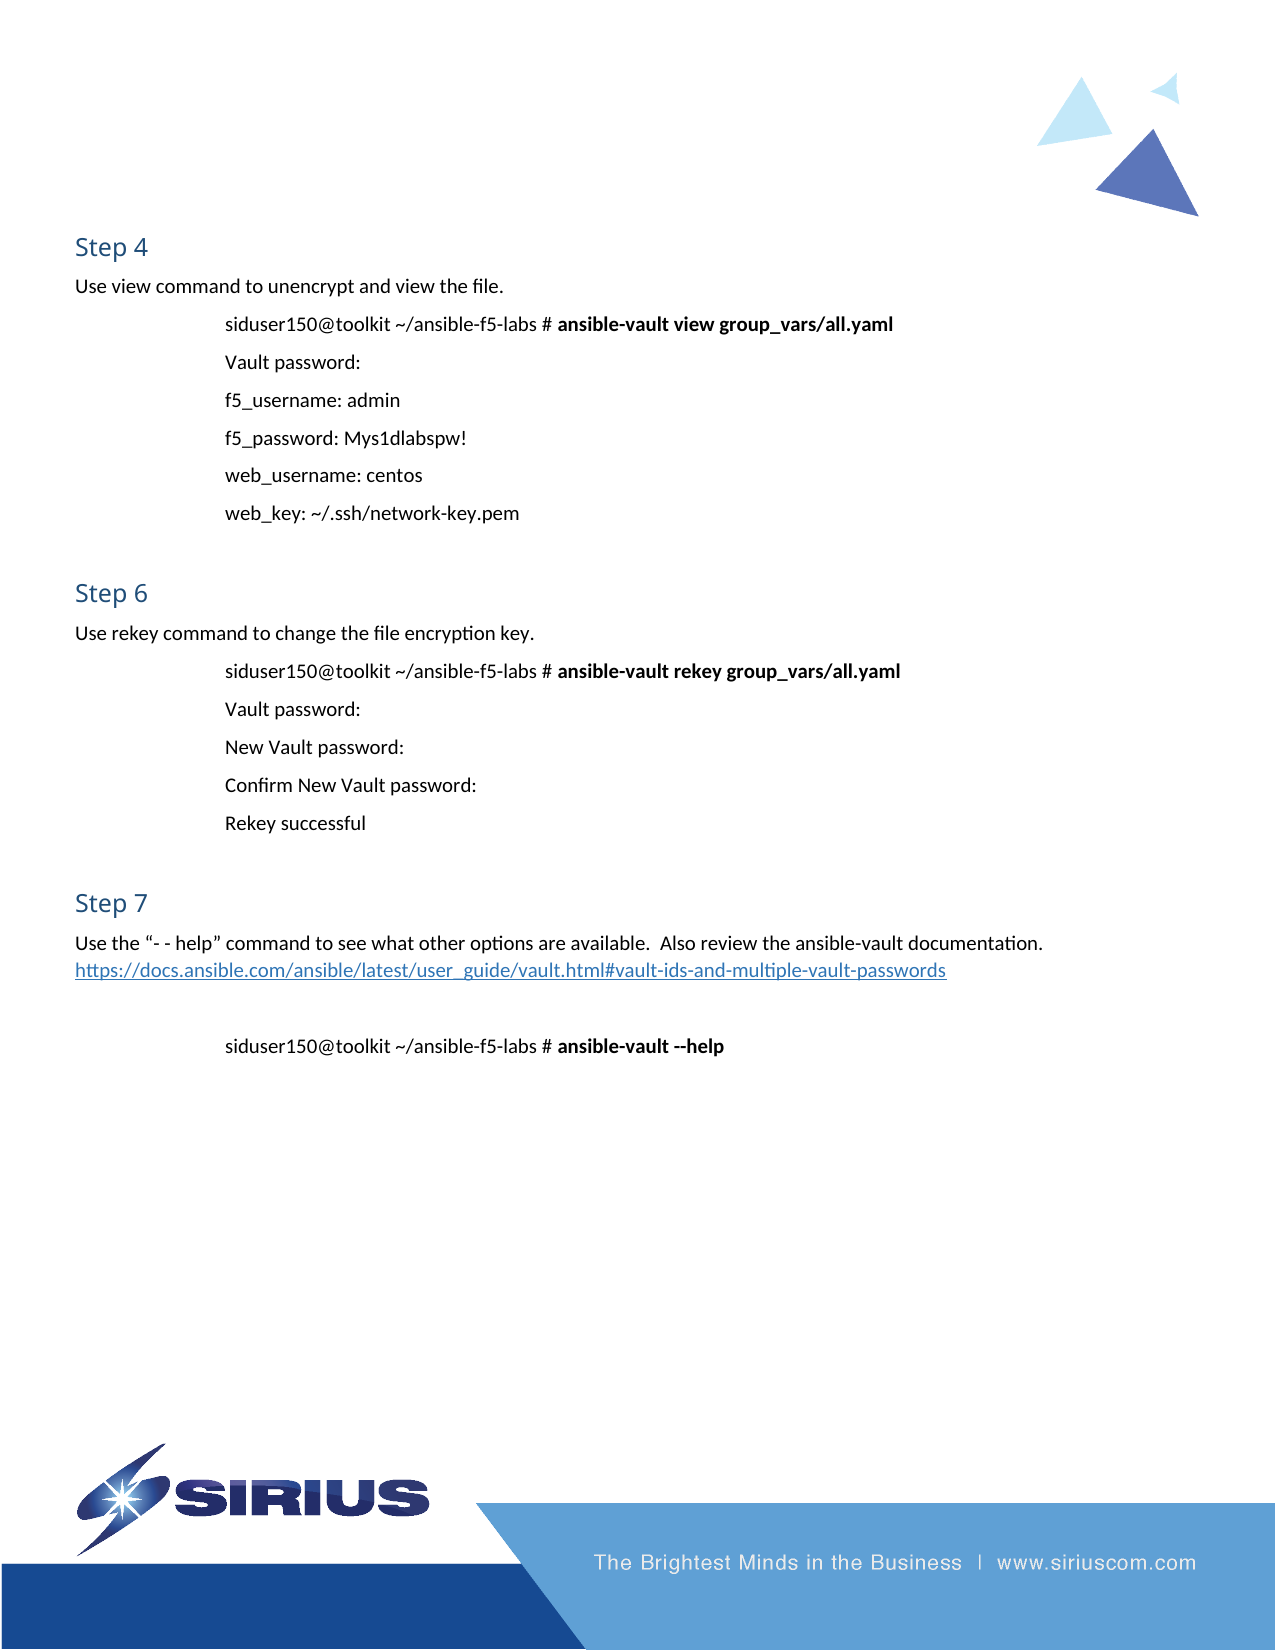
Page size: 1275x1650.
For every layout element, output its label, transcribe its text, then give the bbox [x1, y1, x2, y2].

text f5_username: admin [75, 387, 1200, 412]
text web_username: centos [75, 463, 1200, 488]
text Use the “- - help” command to see what other options are available. Also review the ansible-vault documentation. https://docs.ansible.com/ansible/latest/user_guide/vault.html#vault-ids-and-multiple-vault-passwords [75, 930, 1200, 983]
text Vault password: [75, 696, 1200, 722]
picture [0, 0, 1275, 1650]
text Vault password: [75, 349, 1200, 375]
text siduser150@toolkit ~/ansible-f5-labs # ansible-vault rekey group_vars/all.yaml [75, 658, 1200, 684]
text Use rekey command to change the file encryption key. [75, 621, 1200, 646]
text siduser150@toolkit ~/ansible-f5-labs # ansible-vault view group_vars/all.yaml [75, 311, 1200, 337]
text Use view command to unencrypt and view the file. [75, 274, 1200, 299]
text siduser150@toolkit ~/ansible-f5-labs # ansible-vault --help [75, 1033, 1200, 1058]
text Confirm New Vault password: [75, 772, 1200, 797]
subtitle Step 4 [75, 229, 1200, 263]
subtitle Step 7 [75, 885, 1200, 919]
text f5_password: Mys1dlabspw! [75, 425, 1200, 450]
subtitle Step 6 [75, 576, 1200, 610]
text web_key: ~/.ssh/network-key.pem [75, 501, 1200, 526]
text Rekey successful [75, 810, 1200, 835]
text New Vault password: [75, 734, 1200, 759]
